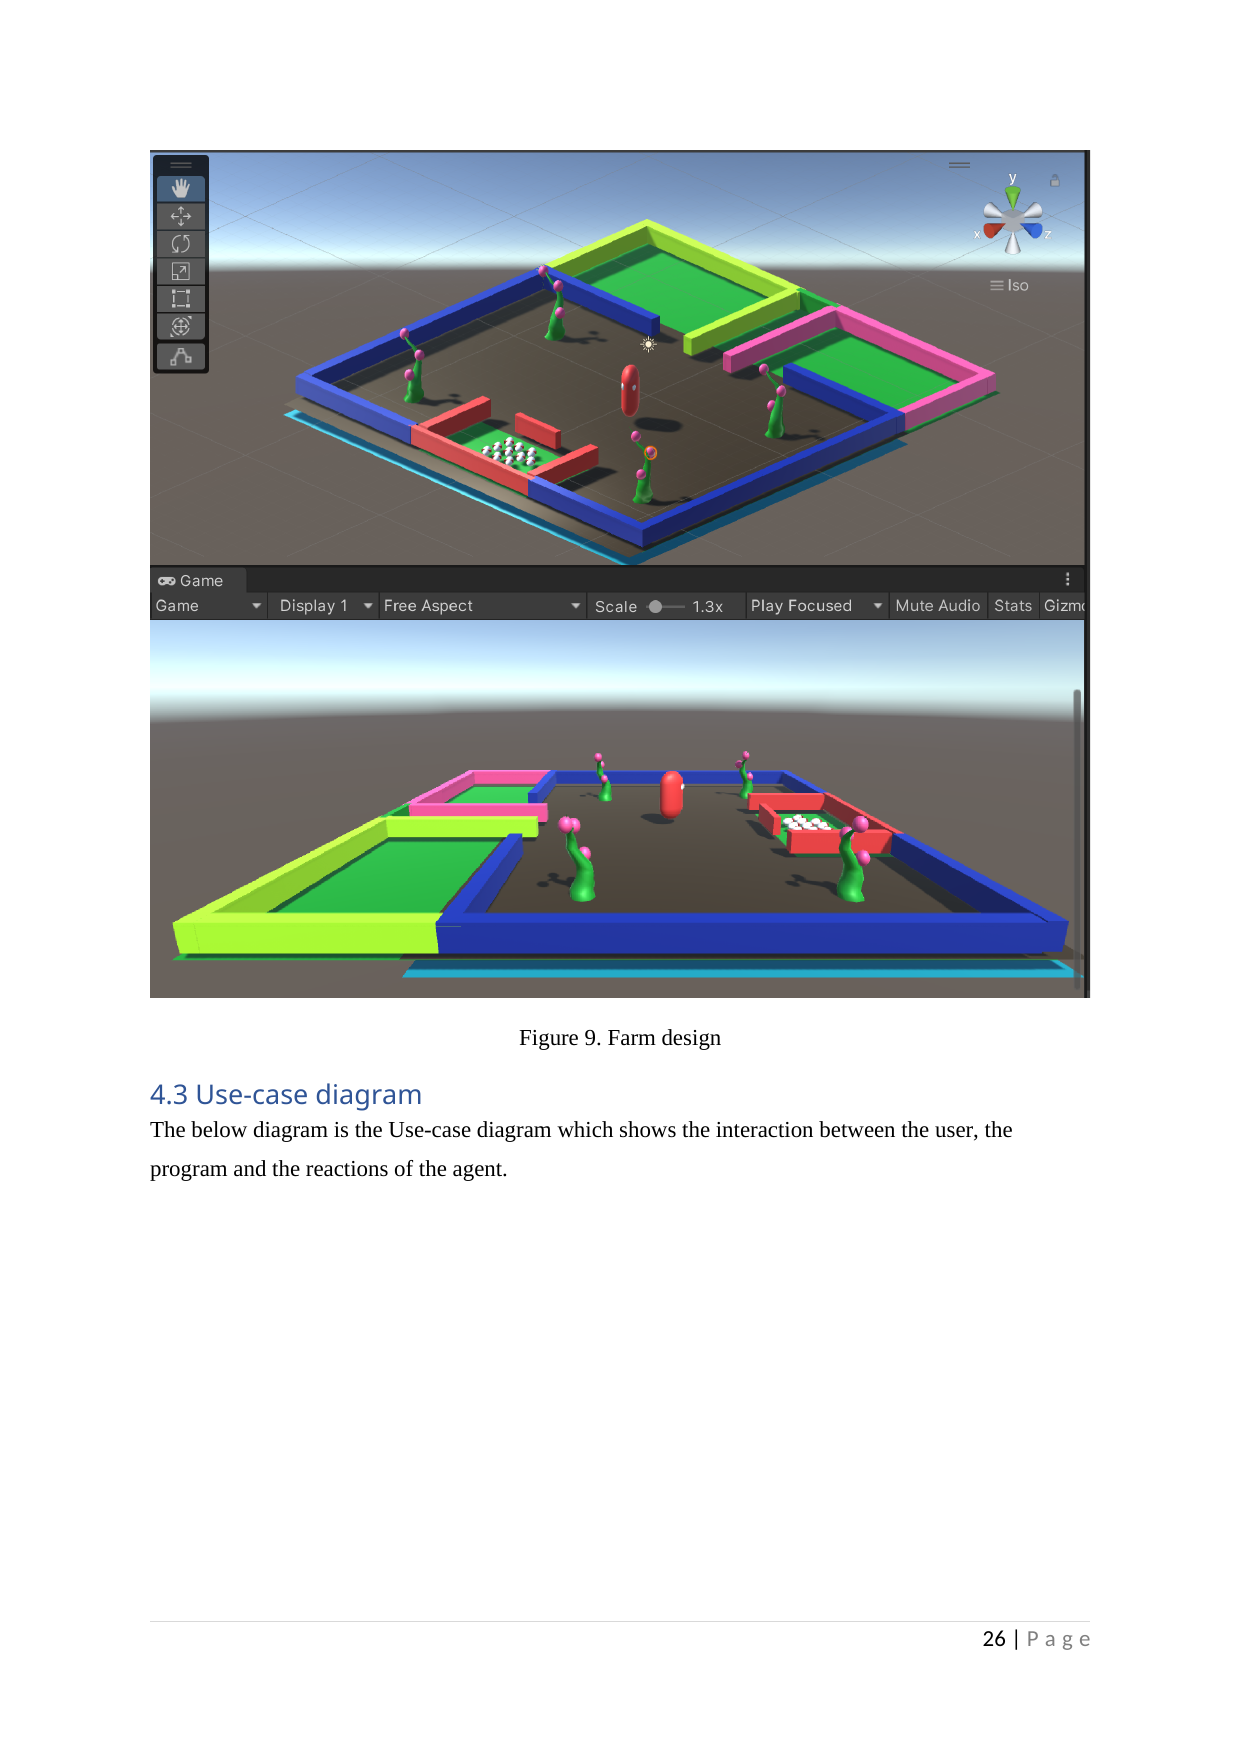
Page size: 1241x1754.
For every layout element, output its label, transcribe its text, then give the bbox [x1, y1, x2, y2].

text The below diagram is the Use-case diagram which shows the interaction between the user, the program and the reactions of the agent. [150, 1116, 1090, 1181]
picture [150, 150, 1091, 998]
subtitle 4.3 Use-case diagram [150, 1076, 1090, 1113]
text Figure 9. Farm design [150, 1024, 1090, 1050]
